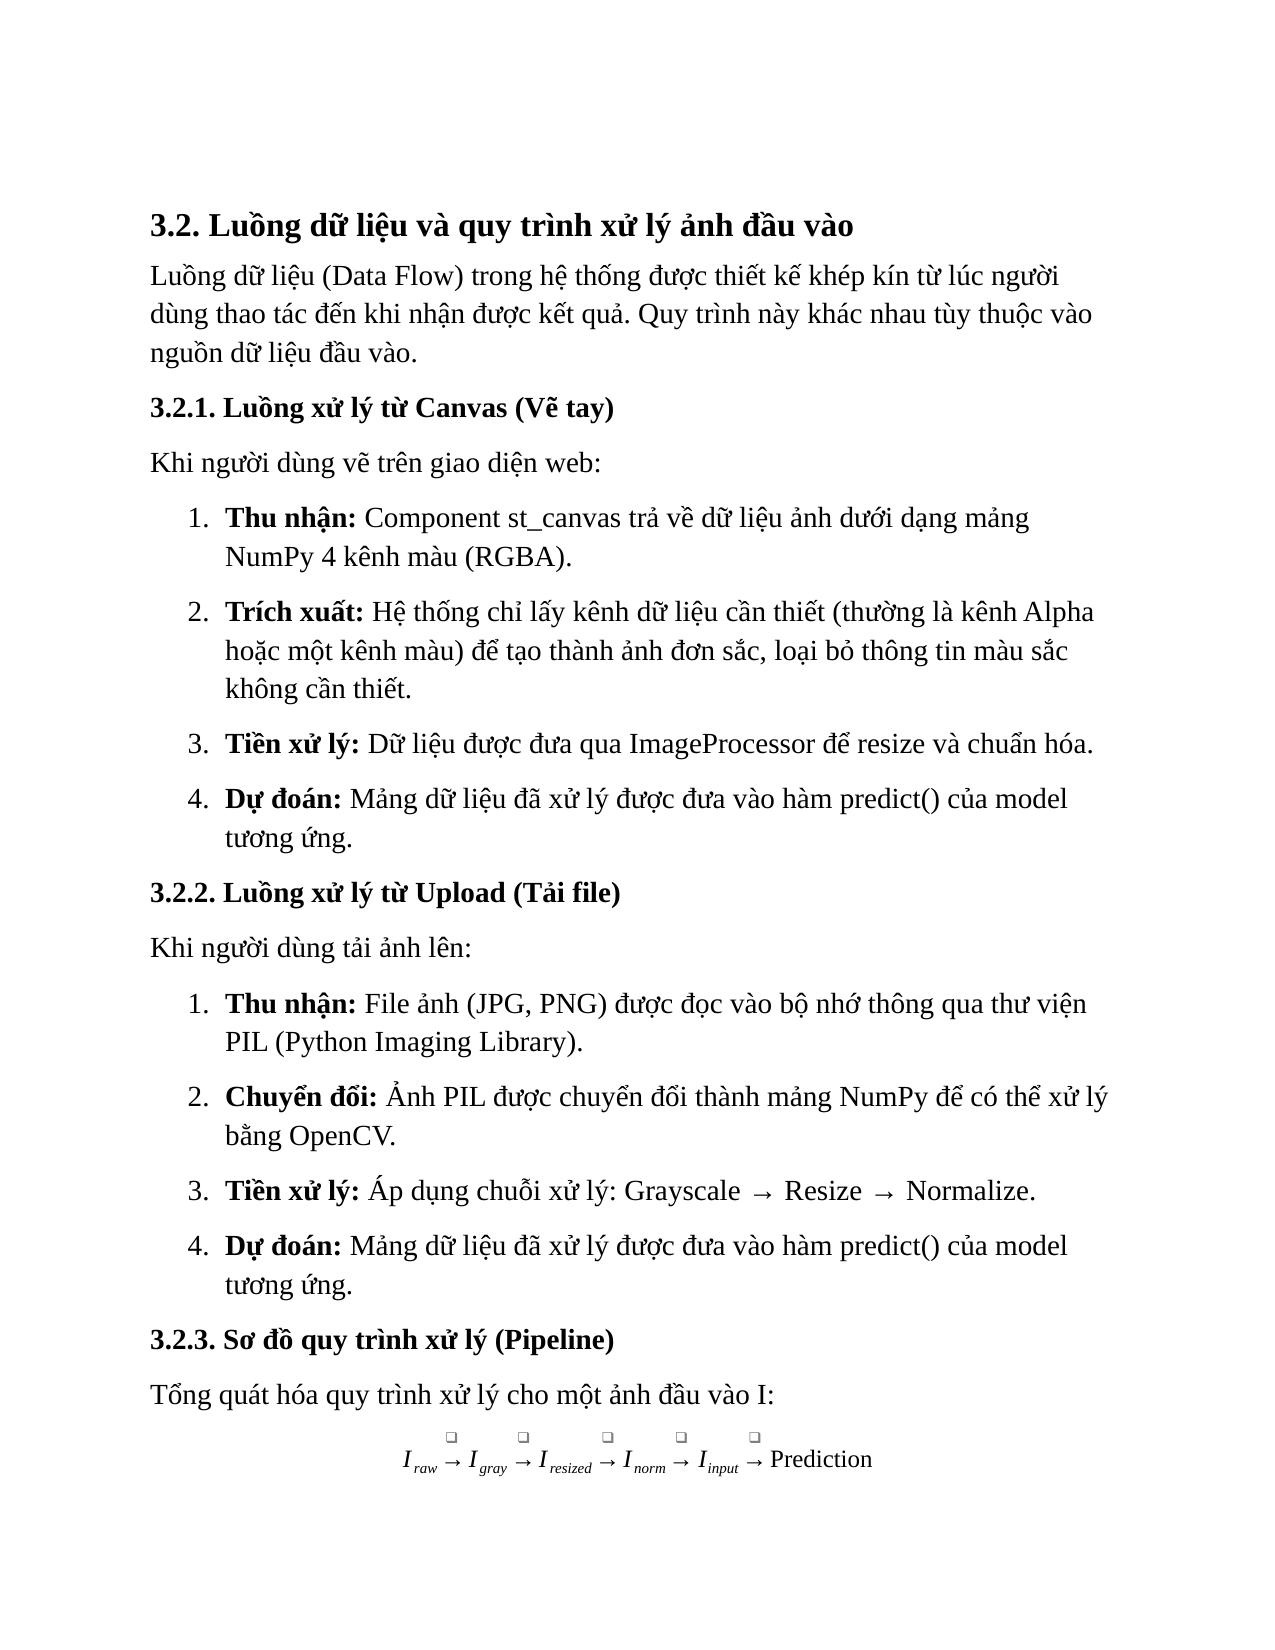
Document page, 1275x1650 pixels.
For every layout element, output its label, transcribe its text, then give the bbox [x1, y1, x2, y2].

text Luồng dữ liệu (Data Flow) trong hệ thống được thiết kế khép kín từ lúc người dùng thao tác đến khi nhận được kết quả. Quy trình này khác nhau tùy thuộc vào nguồn dữ liệu đầu vào. [150, 258, 1125, 368]
subtitle 3.2. Luồng dữ liệu và quy trình xử lý ảnh đầu vào [150, 205, 1125, 243]
text 3.2.3. Sơ đồ quy trình xử lý (Pipeline) [150, 1322, 1125, 1356]
text Tổng quát hóa quy trình xử lý cho một ảnh đầu vào I: [150, 1377, 1125, 1411]
list Dự đoán: Mảng dữ liệu đã xử lý được đưa vào hàm predict() của model tương ứng. [187, 1228, 1125, 1301]
text 3.2.1. Luồng xử lý từ Canvas (Vẽ tay) [150, 390, 1125, 423]
list Thu nhận: File ảnh (JPG, PNG) được đọc vào bộ nhớ thông qua thư viện PIL (Python Imaging Library). [187, 986, 1125, 1058]
list Trích xuất: Hệ thống chỉ lấy kênh dữ liệu cần thiết (thường là kênh Alpha hoặc một kênh màu) để tạo thành ảnh đơn sắc, loại bỏ thông tin màu sắc không cần thiết. [187, 594, 1125, 705]
text Khi người dùng vẽ trên giao diện web: [150, 445, 1125, 479]
text 3.2.2. Luồng xử lý từ Upload (Tải file) [150, 875, 1125, 909]
list Dự đoán: Mảng dữ liệu đã xử lý được đưa vào hàm predict() của model tương ứng. [187, 782, 1125, 854]
text Khi người dùng tải ảnh lên: [150, 931, 1125, 964]
list Thu nhận: Component st_canvas trả về dữ liệu ảnh dưới dạng mảng NumPy 4 kênh màu (RGBA). [187, 500, 1125, 572]
list Chuyển đổi: Ảnh PIL được chuyển đổi thành mảng NumPy để có thể xử lý bằng OpenCV. [187, 1079, 1125, 1152]
list Tiền xử lý: Áp dụng chuỗi xử lý: Grayscale → Resize → Normalize. [187, 1173, 1125, 1207]
list Tiền xử lý: Dữ liệu được đưa qua ImageProcessor để resize và chuẩn hóa. [187, 726, 1125, 760]
